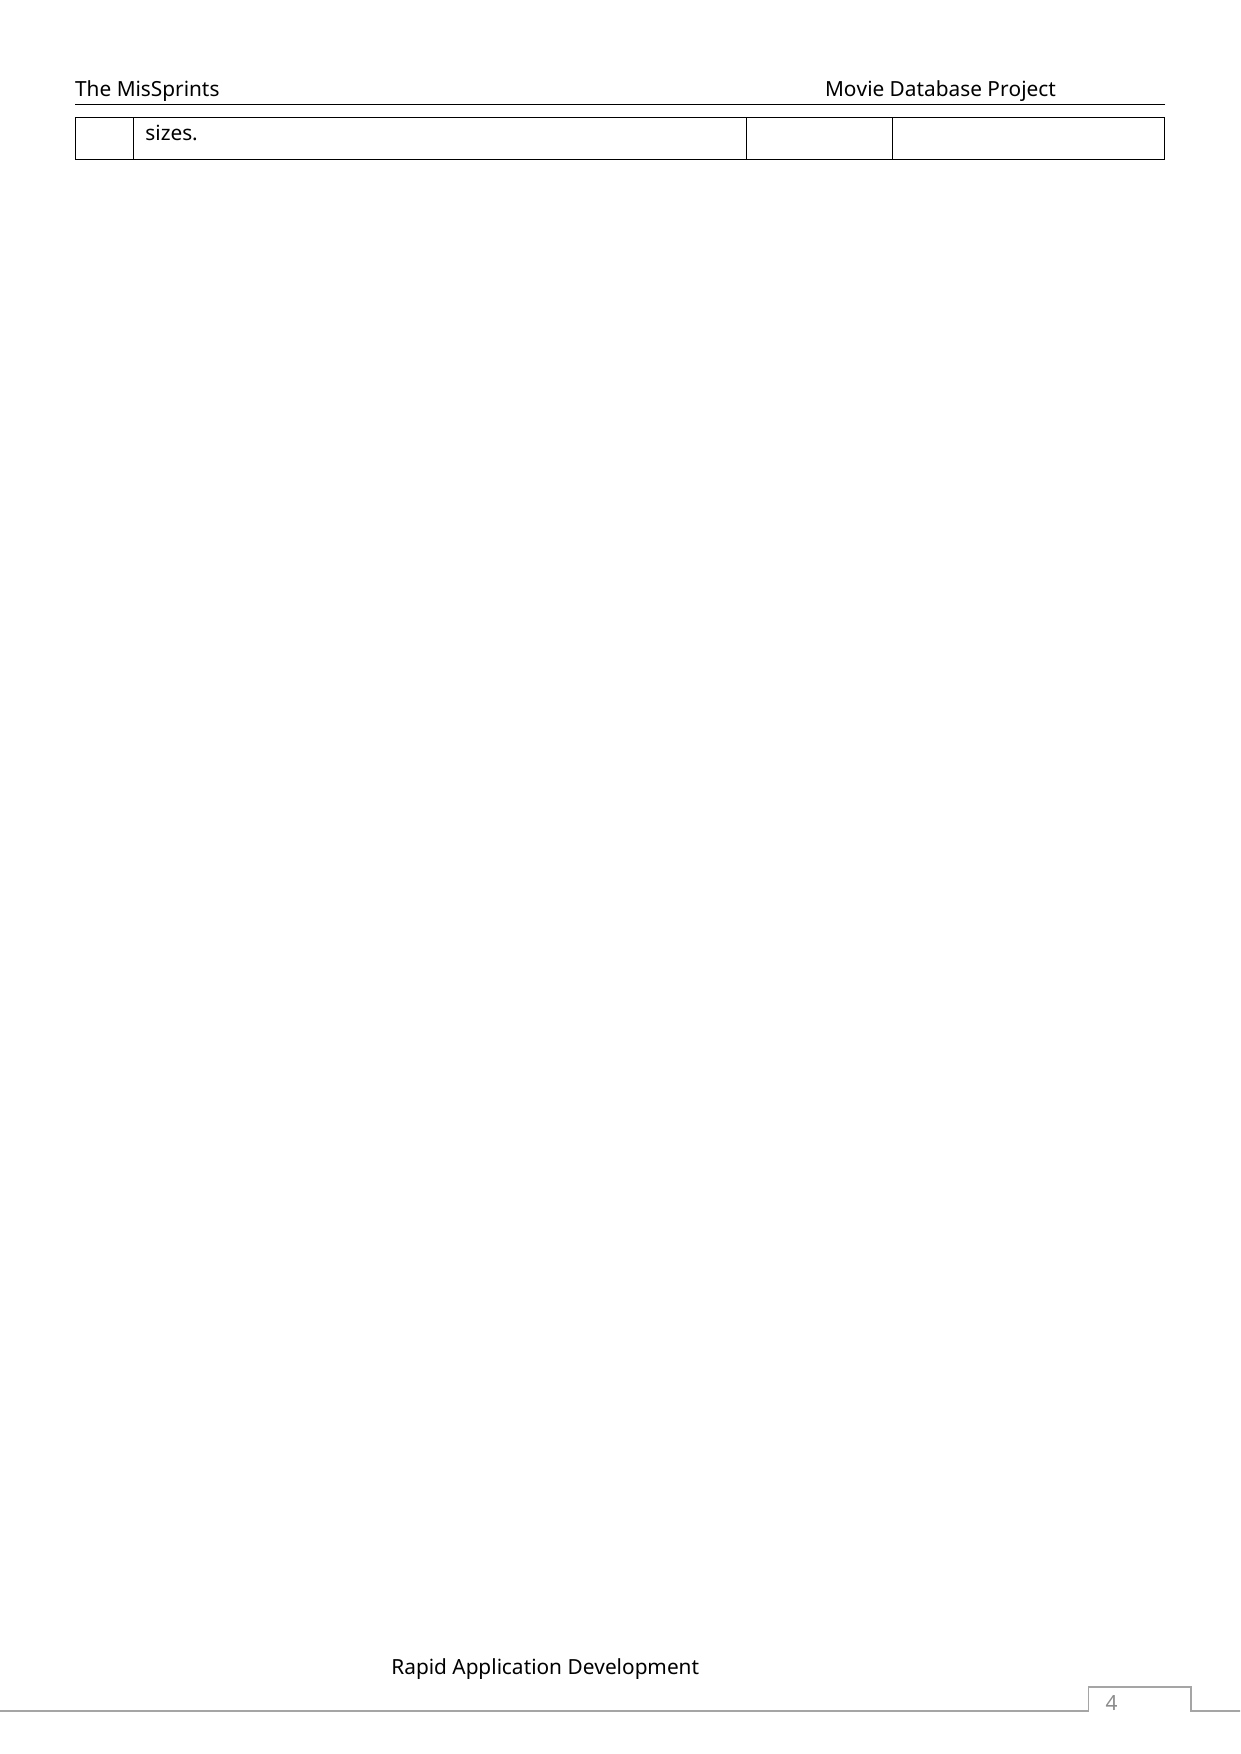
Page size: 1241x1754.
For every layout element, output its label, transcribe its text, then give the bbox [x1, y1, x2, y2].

table_cell [893, 118, 1164, 159]
table_cell YES [747, 118, 892, 159]
table_cell 11 [76, 118, 133, 159]
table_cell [134, 118, 746, 159]
